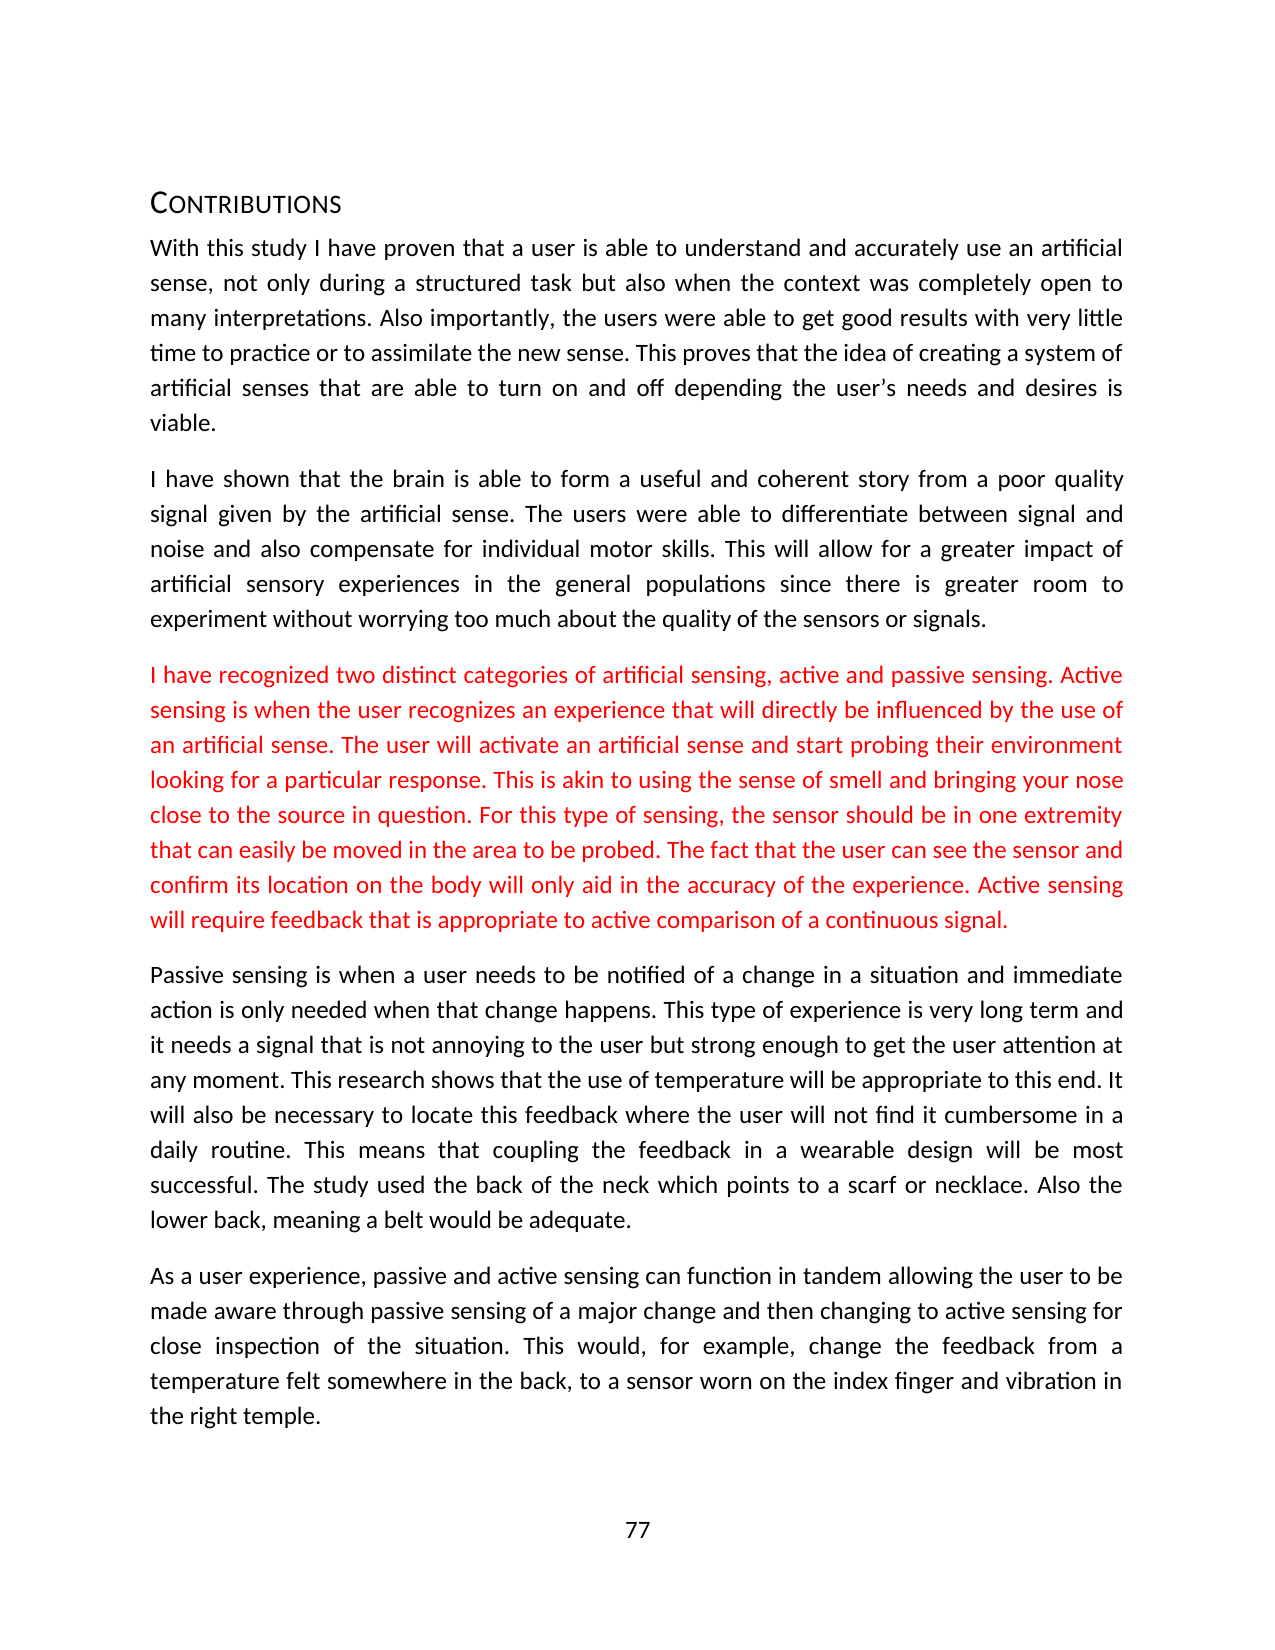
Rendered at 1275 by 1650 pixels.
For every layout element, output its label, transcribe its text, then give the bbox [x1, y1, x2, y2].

text With this study I have proven that a user is able to understand and accurately use an artificial sense, not only during a structured task but also when the context was completely open to many interpretations. Also importantly, the users were able to get good results with very little time to practice or to assimilate the new sense. This proves that the idea of creating a system of artificial senses that are able to turn on and off depending the user’s needs and desires is viable. [150, 232, 1125, 438]
text I have recognized two distinct categories of artificial sensing, active and passive sensing. Active sensing is when the user recognizes an experience that will directly be influenced by the use of an artificial sense. The user will activate an artificial sense and start probing their environment looking for a particular response. This is akin to using the sense of smell and bringing your nose close to the source in question. For this type of sensing, the sensor should be in one extremity that can easily be moved in the area to be probed. The fact that the user can see the sensor and confirm its location on the body will only aid in the accuracy of the experience. Active sensing will require feedback that is appropriate to active comparison of a continuous signal. [150, 659, 1125, 934]
text As a user experience, passive and active sensing can function in tandem allowing the user to be made aware through passive sensing of a major change and then changing to active sensing for close inspection of the situation. This would, for example, change the feedback from a temperature felt somewhere in the back, to a sensor worn on the index finger and vibration in the right temple. [150, 1261, 1125, 1431]
text I have shown that the brain is able to form a useful and coherent story from a poor quality signal given by the artificial sense. The users were able to differentiate between signal and noise and also compensate for individual motor skills. This will allow for a greater impact of artificial sensory experiences in the general populations since there is greater room to experiment without worrying too much about the quality of the sensors or signals. [150, 463, 1125, 633]
text Passive sensing is when a user needs to be notified of a change in a situation and immediate action is only needed when that change happens. This type of experience is very long term and it needs a signal that is not annoying to the user but strong enough to get the user attention at any moment. This research shows that the use of temperature will be appropriate to this end. It will also be necessary to locate this feedback where the user will not find it cumbersome in a daily routine. This means that coupling the feedback in a wearable design will be most successful. The study used the back of the neck which points to a scarf or necklace. Also the lower back, meaning a belt would be adequate. [150, 960, 1125, 1235]
subtitle Contributions [150, 181, 1125, 222]
